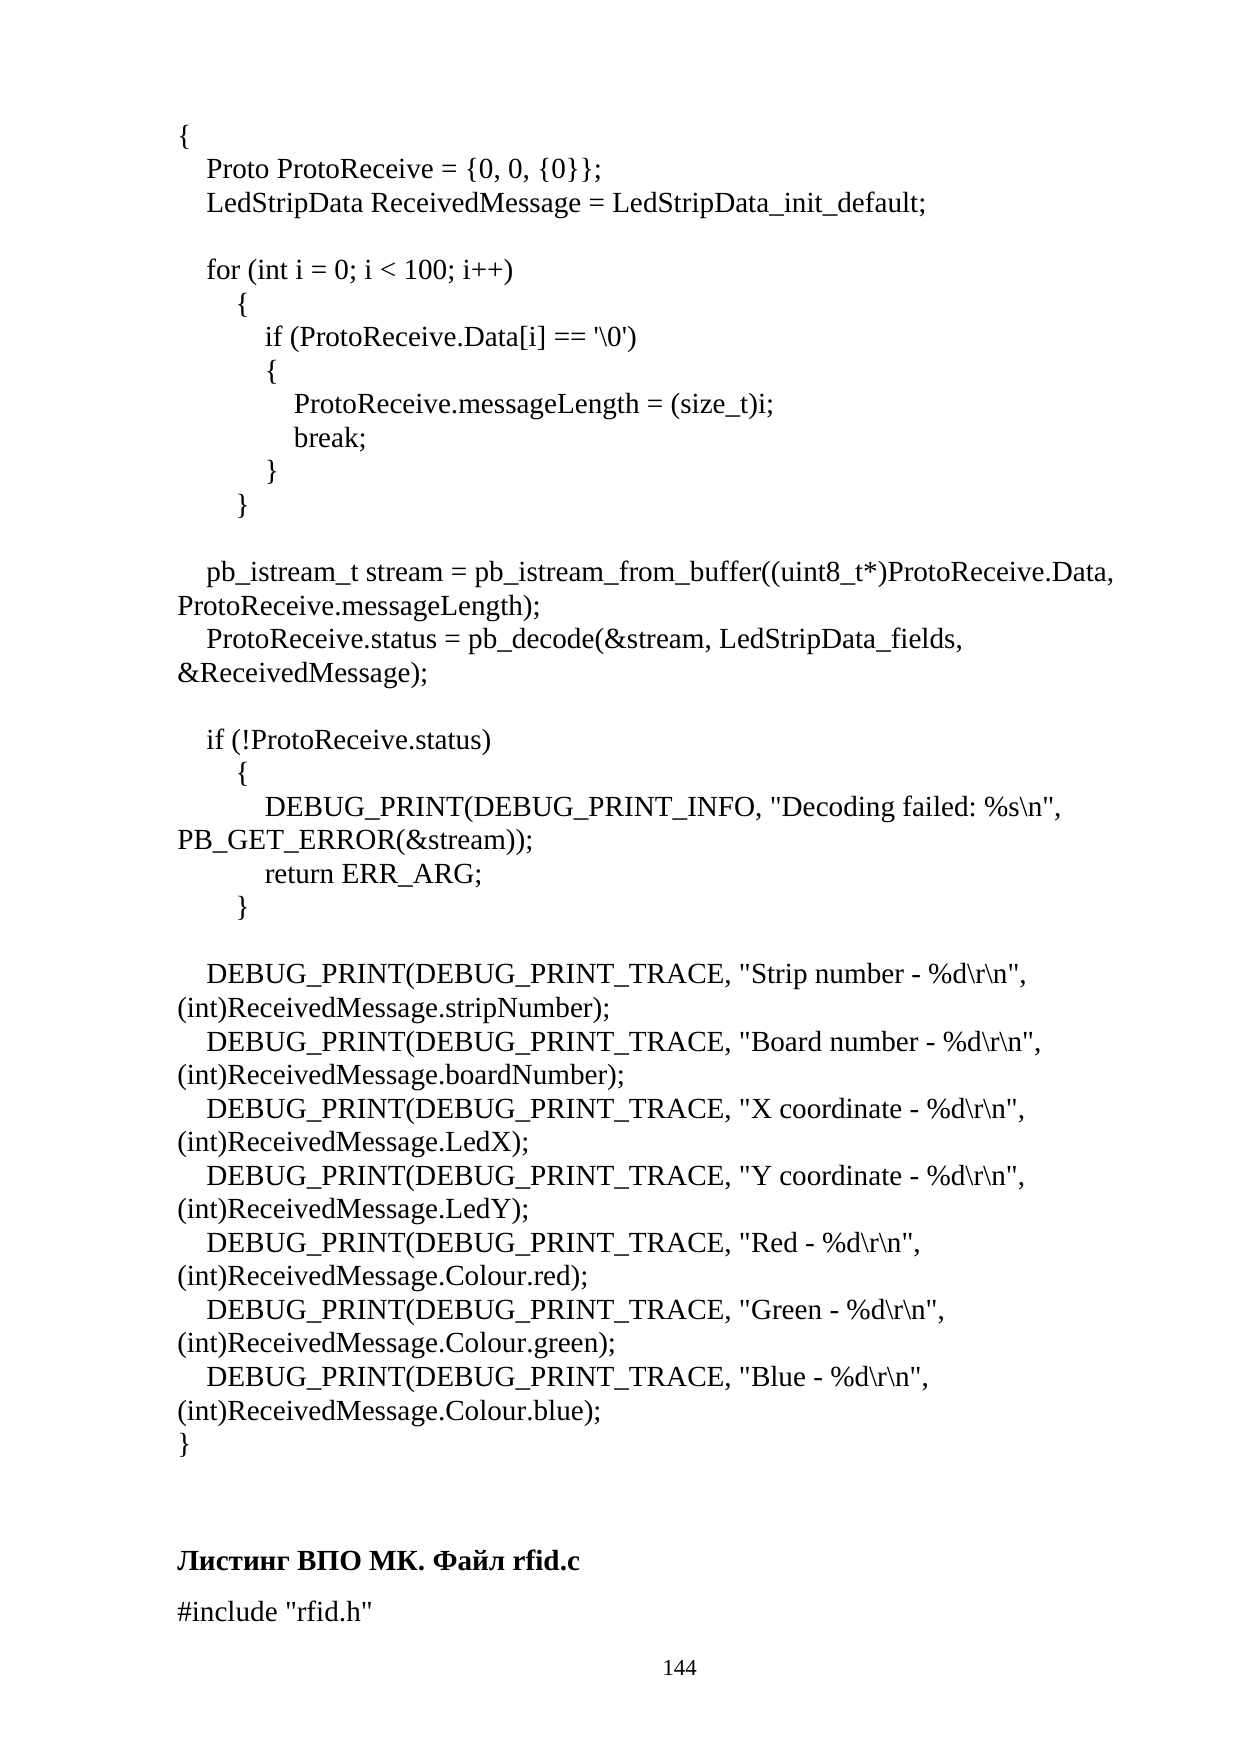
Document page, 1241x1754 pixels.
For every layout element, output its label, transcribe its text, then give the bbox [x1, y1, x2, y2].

text } [177, 1426, 1182, 1460]
text LedStripData ReceivedMessage = LedStripData_init_default; [177, 185, 1182, 219]
list Листинг ВПО МК. Файл rfid.c [177, 1543, 1182, 1577]
text pb_istream_t stream = pb_istream_from_buffer((uint8_t*)ProtoReceive.Data, ProtoReceive.messageLength); [177, 554, 1182, 621]
text DEBUG_PRINT(DEBUG_PRINT_TRACE, "Board number - %d\r\n", (int)ReceivedMessage.boardNumber); [177, 1024, 1182, 1091]
text } [177, 487, 1182, 521]
text return ERR_ARG; [177, 856, 1182, 889]
text } [177, 453, 1182, 487]
text DEBUG_PRINT(DEBUG_PRINT_TRACE, "Strip number - %d\r\n", (int)ReceivedMessage.stripNumber); [177, 957, 1182, 1024]
text ProtoReceive.messageLength = (size_t)i; [177, 386, 1182, 420]
text { [177, 286, 1182, 319]
text ProtoReceive.status = pb_decode(&stream, LedStripData_fields, &ReceivedMessage); [177, 621, 1182, 688]
text #include "rfid.h" [177, 1594, 1182, 1627]
text { [177, 353, 1182, 386]
text { [177, 118, 1182, 152]
text Proto ProtoReceive = {0, 0, {0}}; [177, 152, 1182, 185]
text break; [177, 420, 1182, 453]
text DEBUG_PRINT(DEBUG_PRINT_TRACE, "Y coordinate - %d\r\n", (int)ReceivedMessage.LedY); [177, 1158, 1182, 1225]
text DEBUG_PRINT(DEBUG_PRINT_TRACE, "Green - %d\r\n", (int)ReceivedMessage.Colour.green); [177, 1292, 1182, 1359]
text DEBUG_PRINT(DEBUG_PRINT_TRACE, "Red - %d\r\n", (int)ReceivedMessage.Colour.red); [177, 1225, 1182, 1292]
text if (!ProtoReceive.status) [177, 722, 1182, 755]
text for (int i = 0; i < 100; i++) [177, 252, 1182, 286]
text if (ProtoReceive.Data[i] == '\0') [177, 319, 1182, 353]
text DEBUG_PRINT(DEBUG_PRINT_INFO, "Decoding failed: %s\n", PB_GET_ERROR(&stream)); [177, 789, 1182, 856]
text { [177, 755, 1182, 789]
text DEBUG_PRINT(DEBUG_PRINT_TRACE, "Blue - %d\r\n", (int)ReceivedMessage.Colour.blue); [177, 1359, 1182, 1426]
text DEBUG_PRINT(DEBUG_PRINT_TRACE, "X coordinate - %d\r\n", (int)ReceivedMessage.LedX); [177, 1091, 1182, 1158]
text } [177, 889, 1182, 923]
